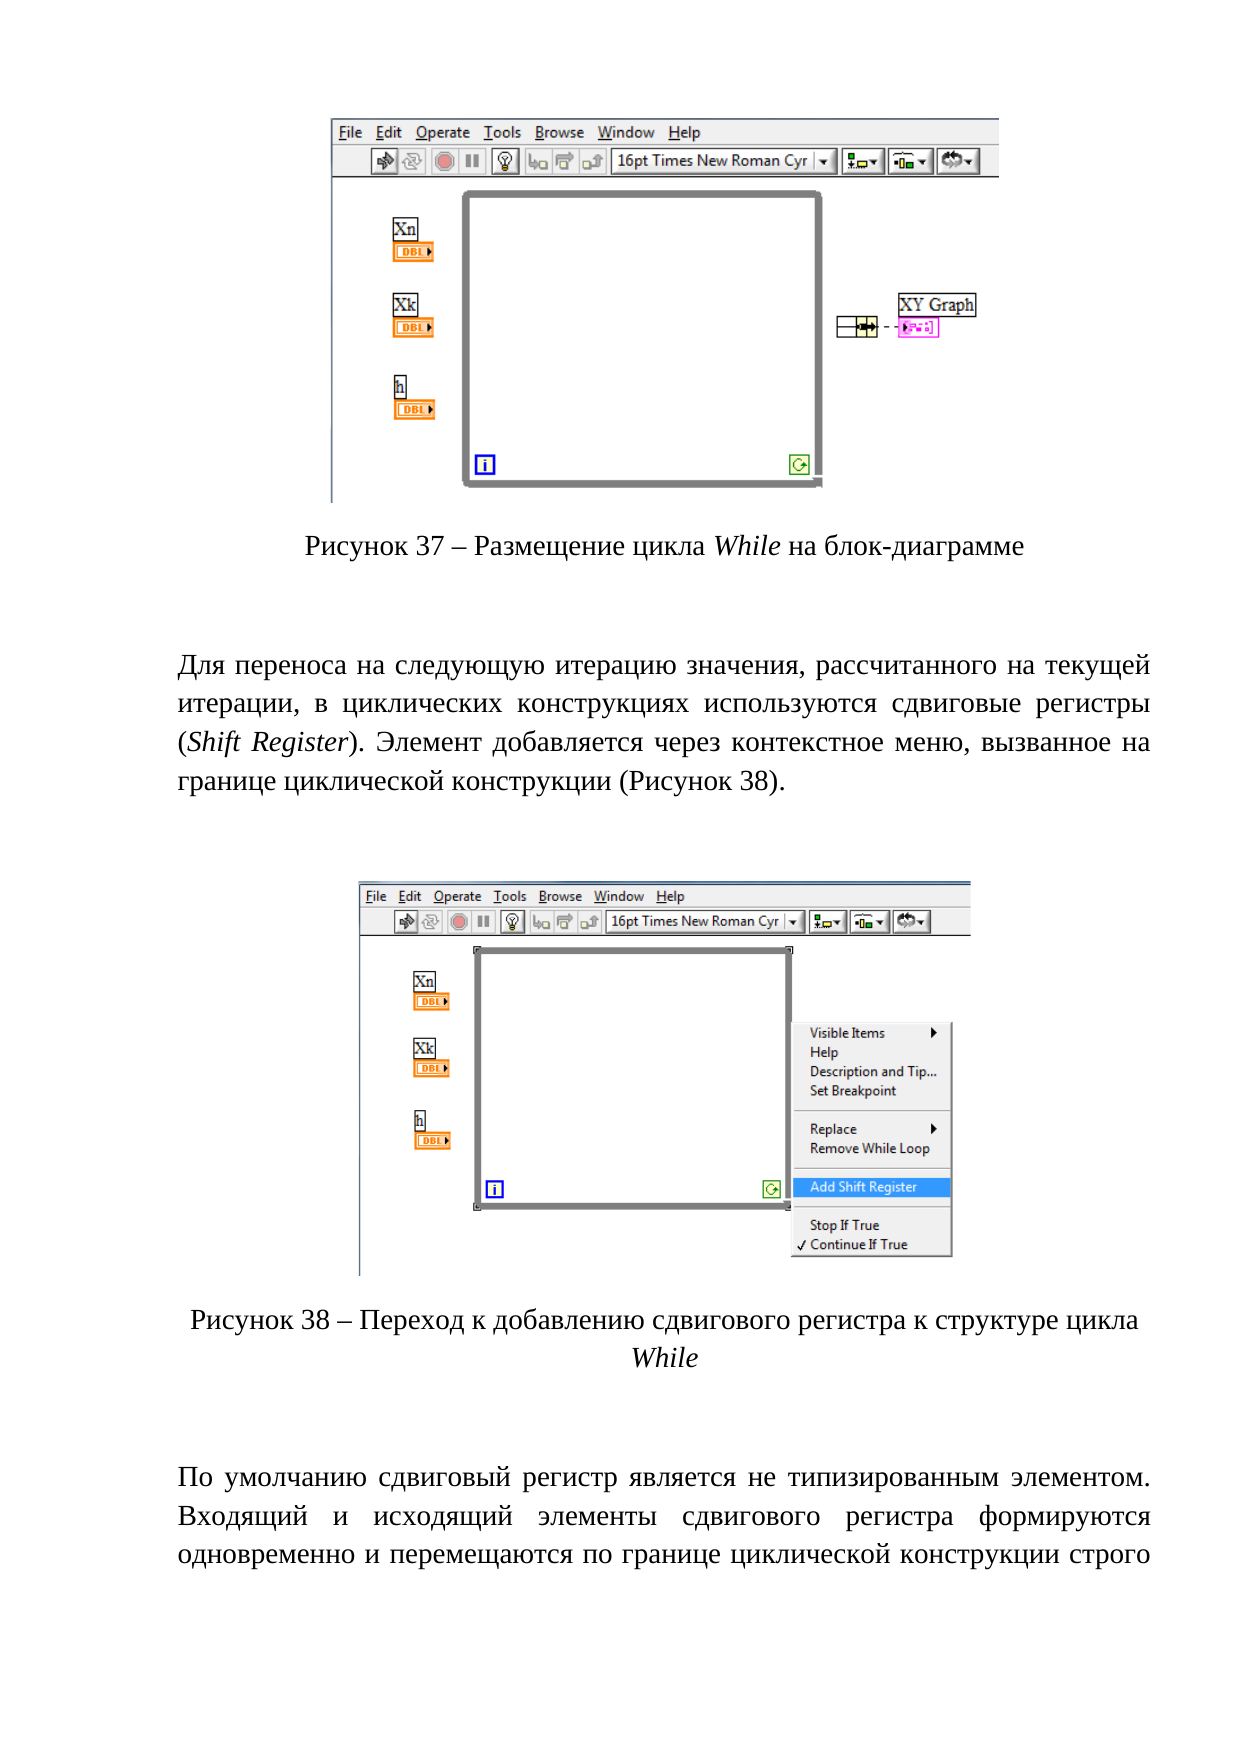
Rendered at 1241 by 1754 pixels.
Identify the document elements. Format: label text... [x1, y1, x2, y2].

text Для переноса на следующую итерацию значения, рассчитанного на текущей итерации, в циклических конструкциях используются сдвиговые регистры (Shift Register). Элемент добавляется через контекстное меню, вызванное на границе циклической конструкции (Рисунок 38). [177, 647, 1152, 796]
text Рисунок 37 – Размещение цикла While на блок-диаграмме [177, 528, 1152, 562]
text Рисунок 38 – Переход к добавлению сдвигового регистра к структуре цикла While [177, 1302, 1152, 1374]
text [177, 1459, 1152, 1570]
picture [358, 881, 971, 1276]
picture [330, 118, 999, 503]
